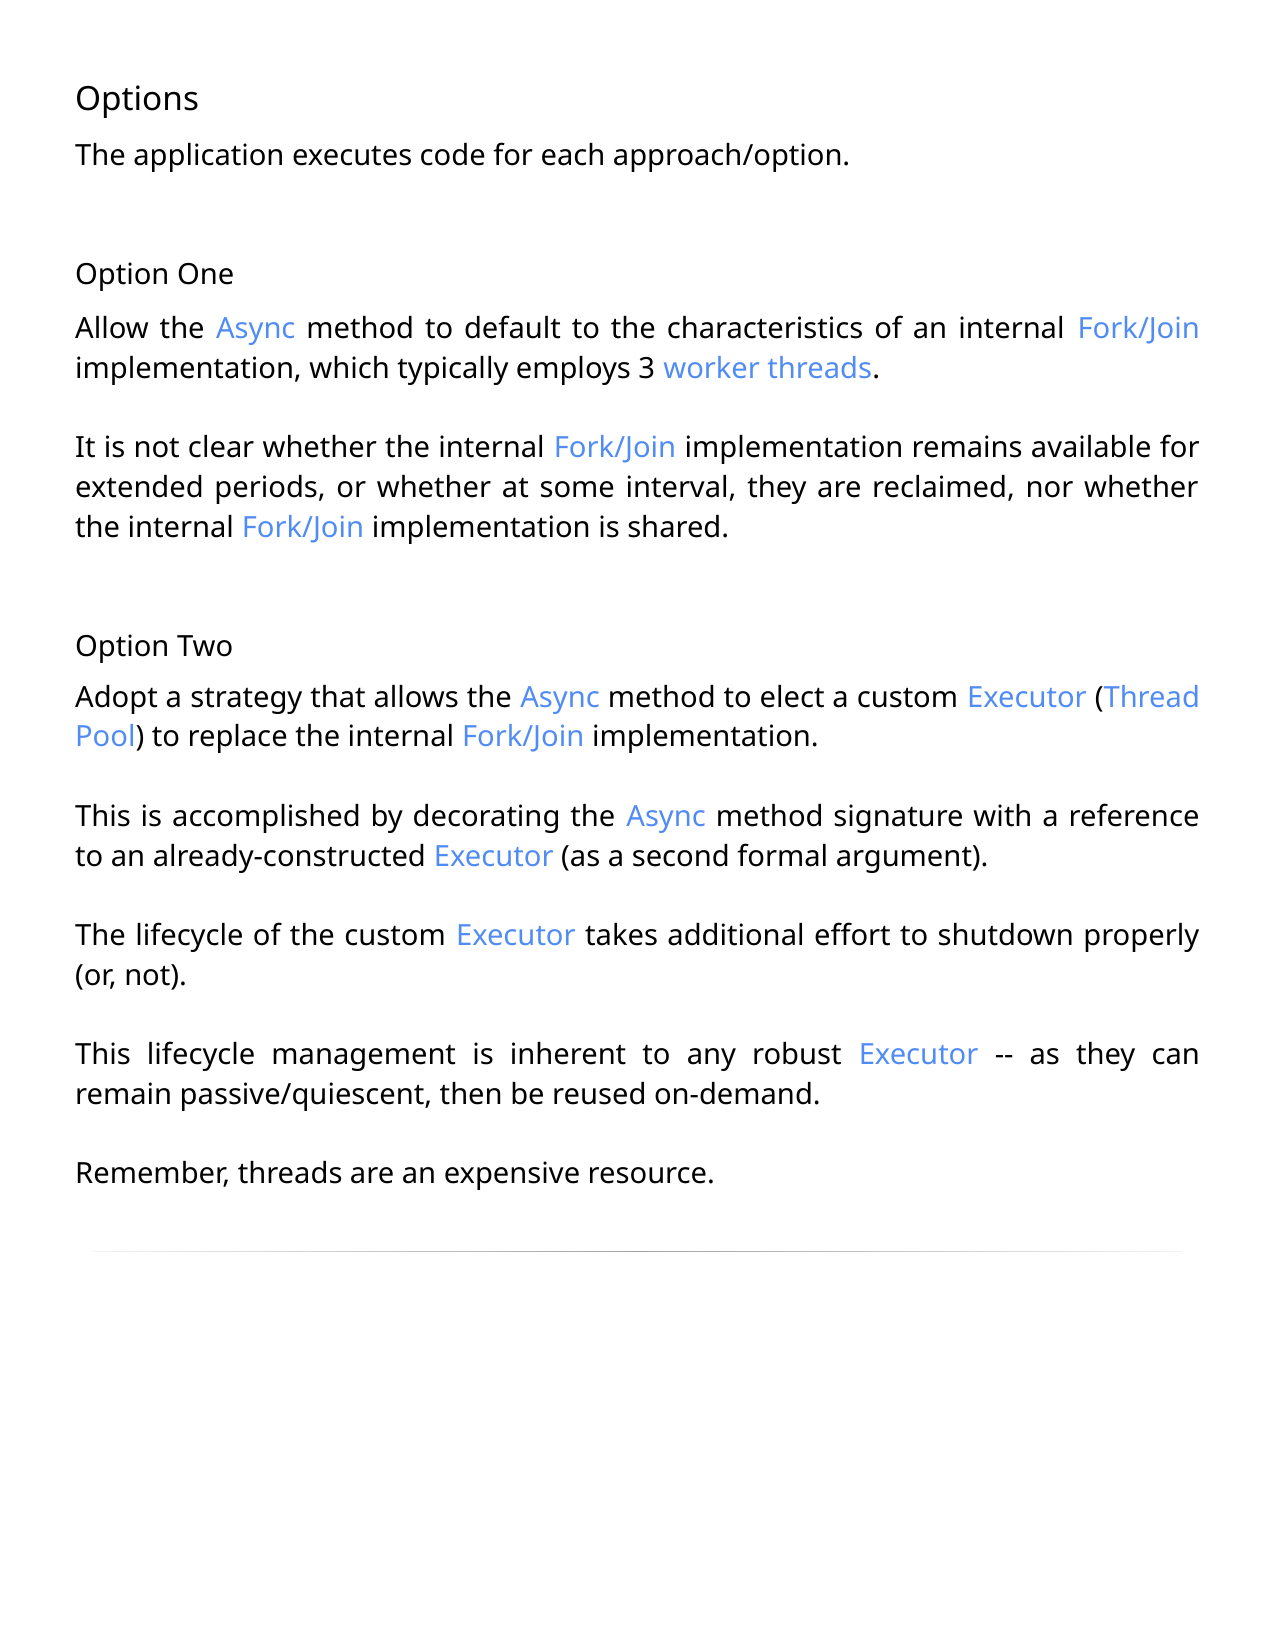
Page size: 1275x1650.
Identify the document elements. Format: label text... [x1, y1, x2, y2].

text The application executes code for each approach/option. [75, 134, 1200, 174]
text This is accomplished by decorating the Async method signature with a reference to an already-constructed Executor (as a second formal argument). [75, 795, 1200, 874]
text Option Two [75, 625, 1200, 665]
picture [75, 1231, 1200, 1269]
text It is not clear whether the internal Fork/Join implementation remains available for extended periods, or whether at some interval, they are reclaimed, nor whether the internal Fork/Join implementation is shared. [75, 427, 1200, 546]
text Adopt a strategy that allows the Async method to elect a custom Executor (Thread Pool) to replace the internal Fork/Join implementation. [75, 676, 1200, 755]
text Option One [75, 254, 1200, 293]
text The lifecycle of the custom Executor takes additional effort to shutdown properly (or, not). [75, 914, 1200, 993]
text This lifecycle management is inherent to any robust Executor -- as they can remain passive/quiescent, then be reused on-demand. [75, 1033, 1200, 1113]
text Options [75, 75, 1200, 120]
text Remember, threads are an expensive resource. [75, 1152, 1200, 1192]
text Allow the Async method to default to the characteristics of an internal Fork/Join implementation, which typically employs 3 worker threads. [75, 307, 1200, 387]
